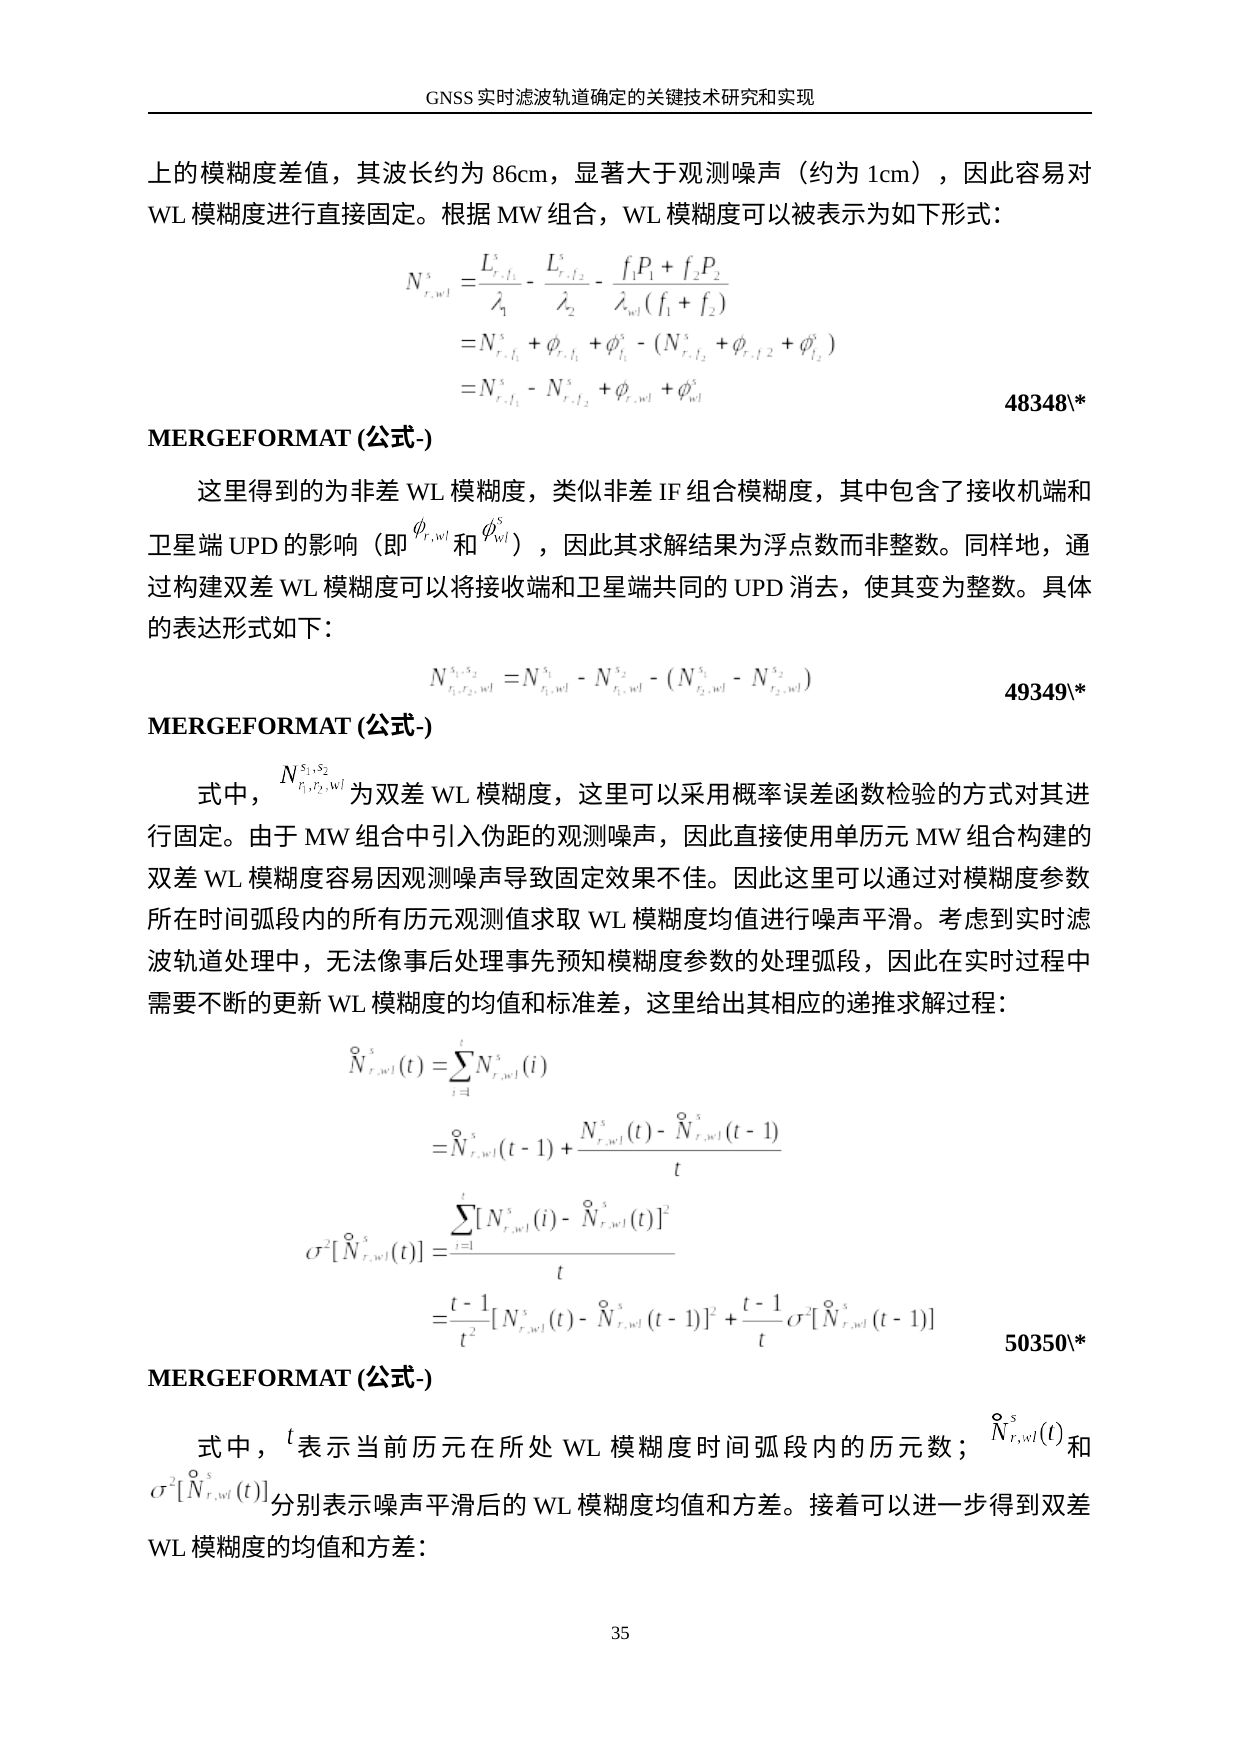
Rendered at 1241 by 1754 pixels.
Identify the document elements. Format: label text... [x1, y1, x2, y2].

text 式中，表示当前历元在所处WL模糊度时间弧段内的历元数；和分别表示噪声平滑后的WL模糊度均值和方差。接着可以进一步得到双差WL模糊度的均值和方差： [148, 1406, 1092, 1563]
text 式中，为双差WL模糊度，这里可以采用概率误差函数检验的方式对其进行固定。由于MW组合中引入伪距的观测噪声，因此直接使用单历元MW组合构建的双差WL模糊度容易因观测噪声导致固定效果不佳。因此这里可以通过对模糊度参数所在时间弧段内的所有历元观测值求取WL模糊度均值进行噪声平滑。考虑到实时滤波轨道处理中，无法像事后处理事先预知模糊度参数的处理弧段，因此在实时过程中需要不断的更新WL模糊度的均值和标准差，这里给出其相应的递推求解过程： [148, 754, 1092, 1019]
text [148, 148, 1092, 231]
text 这里得到的为非差WL模糊度，类似非差IF组合模糊度，其中包含了接收机端和卫星端UPD的影响（即和），因此其求解结果为浮点数而非整数。同样地，通过构建双差WL模糊度可以将接收端和卫星端共同的UPD消去，使其变为整数。具体的表达形式如下： [148, 466, 1092, 645]
